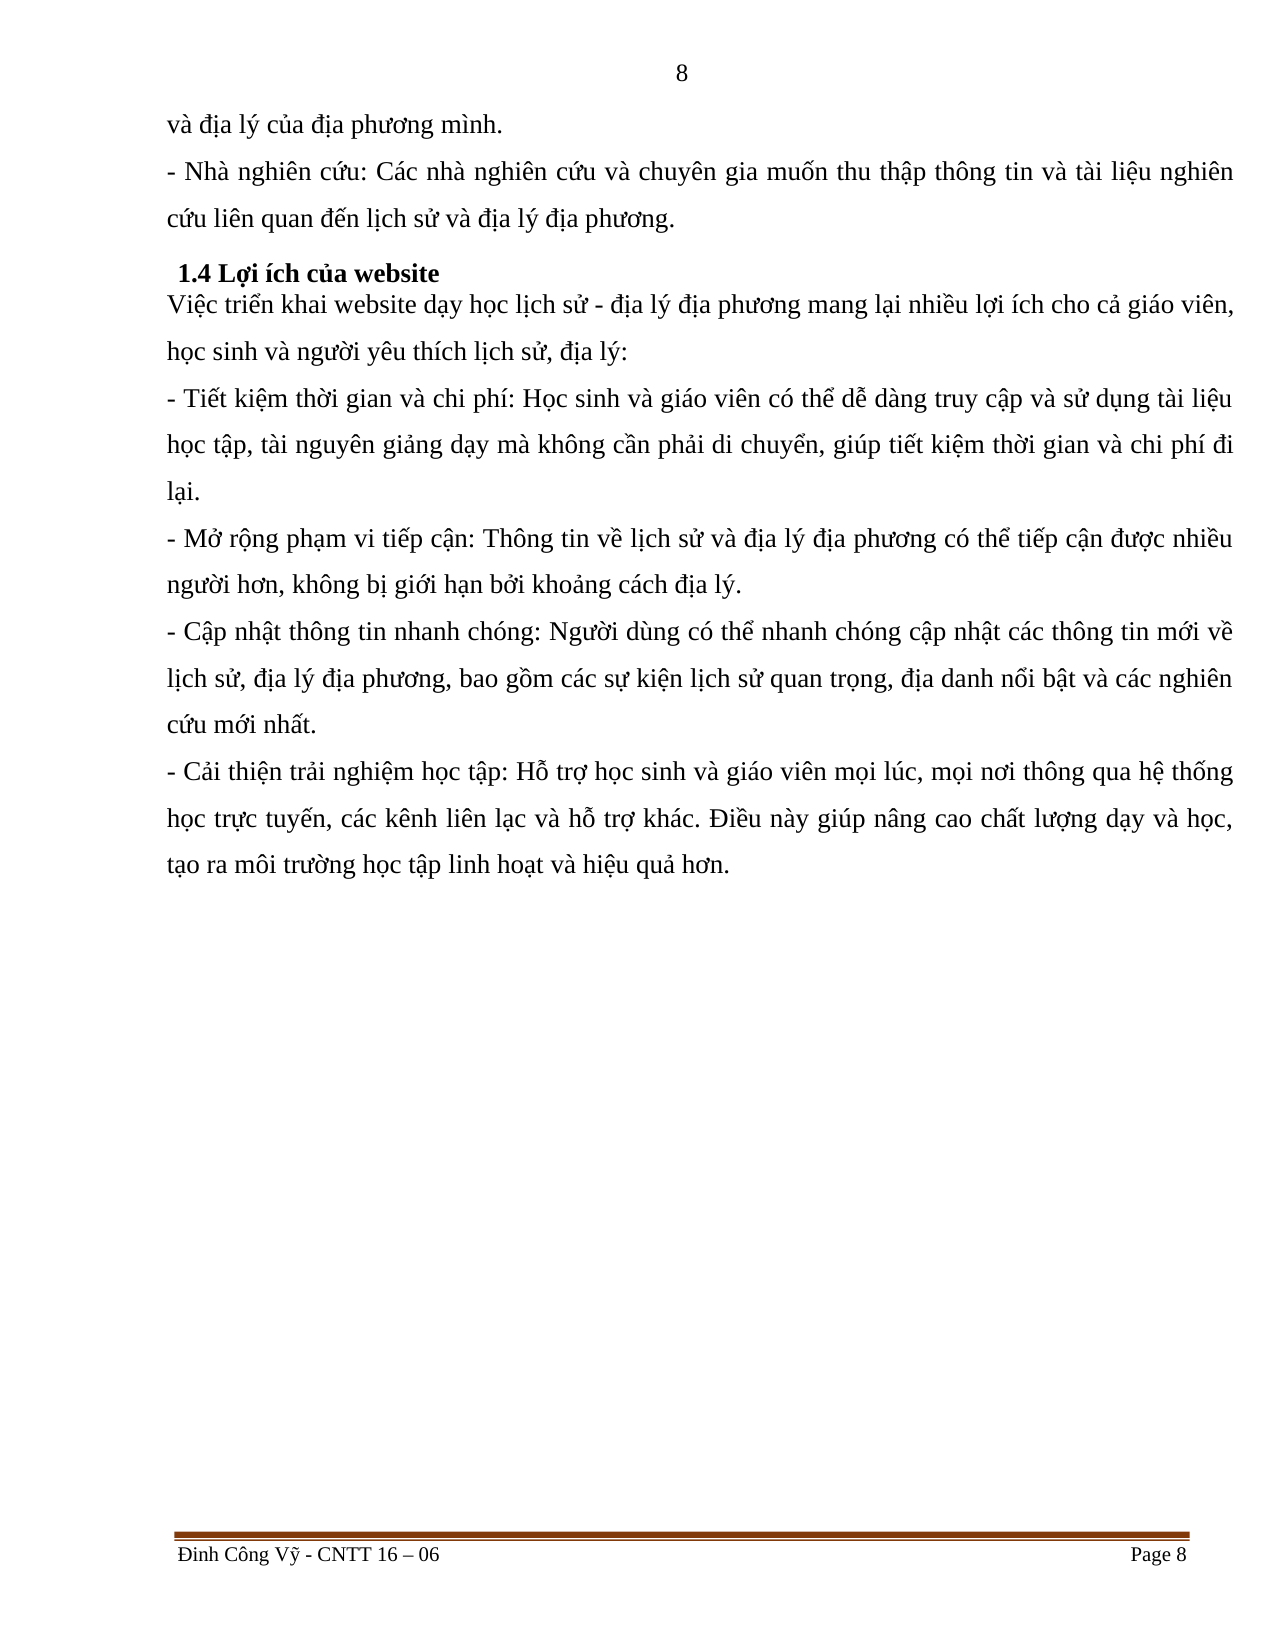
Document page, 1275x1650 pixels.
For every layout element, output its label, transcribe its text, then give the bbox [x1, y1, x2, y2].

text - Mở rộng phạm vi tiếp cận: Thông tin về lịch sử và địa lý địa phương có thể tiếp cận được nhiều người hơn, không bị giới hạn bởi khoảng cách địa lý. [167, 522, 1235, 599]
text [167, 108, 1235, 139]
text Việc triển khai website dạy học lịch sử - địa lý địa phương mang lại nhiều lợi ích cho cả giáo viên, học sinh và người yêu thích lịch sử, địa lý: [167, 288, 1235, 366]
text - Tiết kiệm thời gian và chi phí: Học sinh và giáo viên có thể dễ dàng truy cập và sử dụng tài liệu học tập, tài nguyên giảng dạy mà không cần phải di chuyển, giúp tiết kiệm thời gian và chi phí đi lại. [167, 382, 1235, 506]
text - Nhà nghiên cứu: Các nhà nghiên cứu và chuyên gia muốn thu thập thông tin và tài liệu nghiên cứu liên quan đến lịch sử và địa lý địa phương. [167, 155, 1235, 233]
text - Cải thiện trải nghiệm học tập: Hỗ trợ học sinh và giáo viên mọi lúc, mọi nơi thông qua hệ thống học trực tuyến, các kênh liên lạc và hỗ trợ khác. Điều này giúp nâng cao chất lượng dạy và học, tạo ra môi trường học tập linh hoạt và hiệu quả hơn. [167, 755, 1235, 879]
text - Cập nhật thông tin nhanh chóng: Người dùng có thể nhanh chóng cập nhật các thông tin mới về lịch sử, địa lý địa phương, bao gồm các sự kiện lịch sử quan trọng, địa danh nổi bật và các nghiên cứu mới nhất. [167, 615, 1235, 739]
subtitle 1.4 Lợi ích của website [177, 257, 1235, 288]
